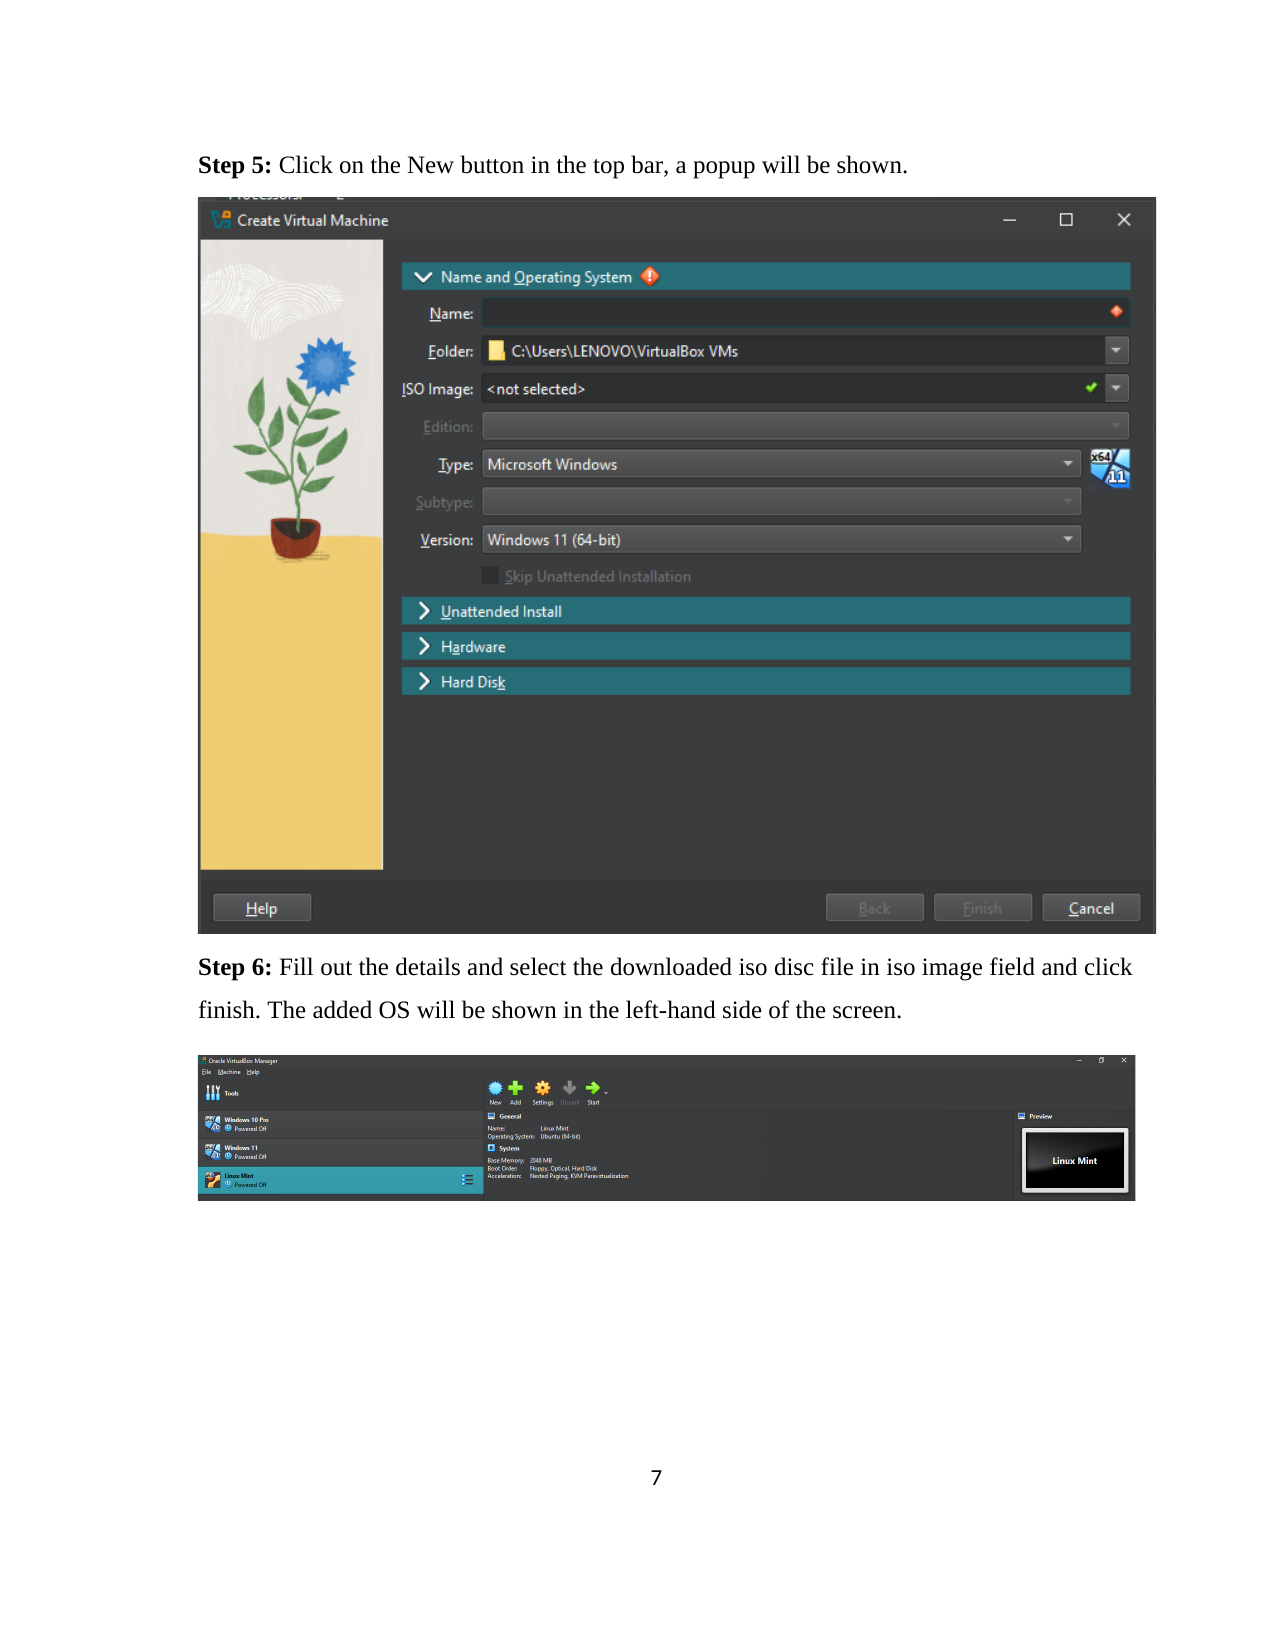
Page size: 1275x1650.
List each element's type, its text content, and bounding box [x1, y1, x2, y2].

picture [197, 1055, 1136, 1201]
text Step 5: Click on the New button in the top bar, a popup will be shown. [198, 150, 1134, 179]
text Step 6: Fill out the details and select the downloaded iso disc file in iso image field and click finish. The added OS will be shown in the left-hand side of the screen. [198, 952, 1134, 1024]
picture [197, 197, 1157, 934]
